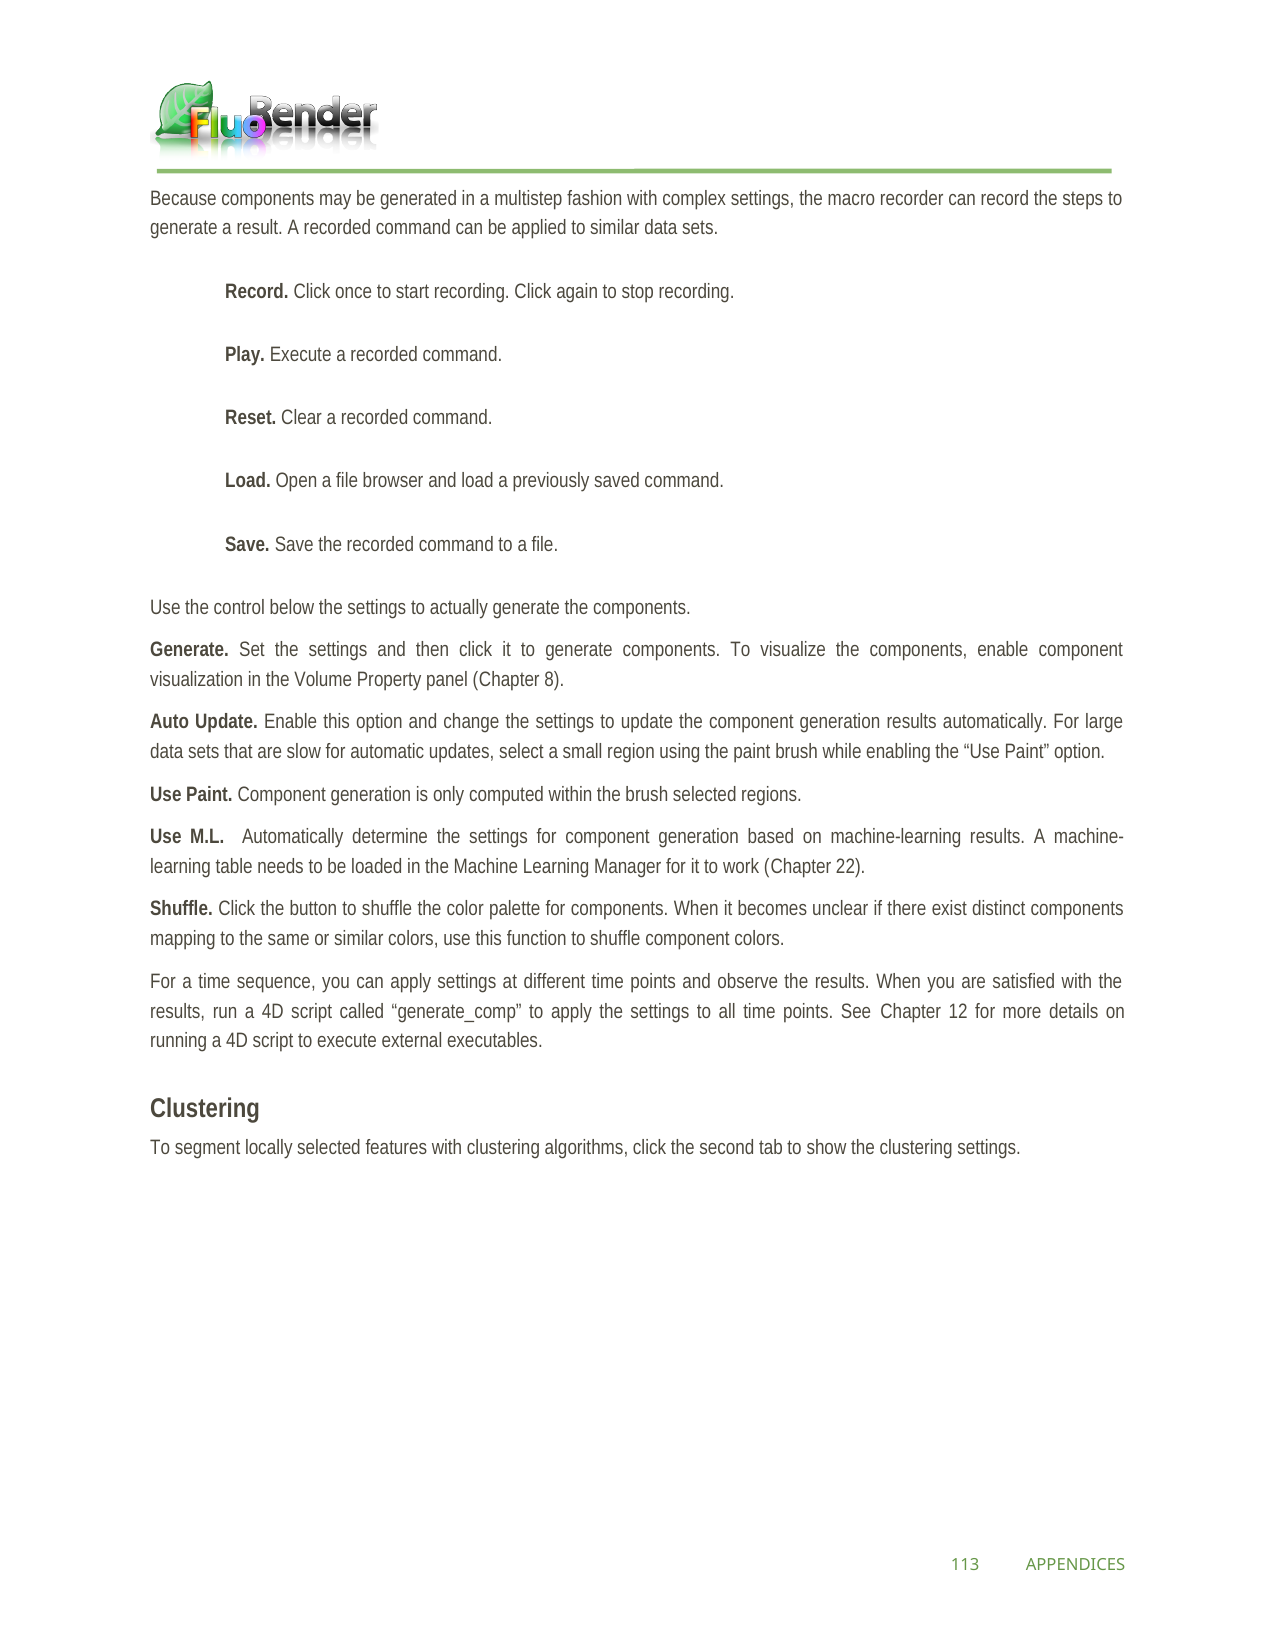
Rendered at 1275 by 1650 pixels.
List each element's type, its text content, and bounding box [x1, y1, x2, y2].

picture [150, 75, 379, 162]
text Record. Click once to start recording. Click again to stop recording. [225, 278, 1125, 302]
text Play. Execute a recorded command. [225, 342, 1125, 366]
text Because components may be generated in a multistep fashion with complex settings, the macro recorder can record the steps to generate a result. A recorded command can be applied to similar data sets. [150, 185, 1125, 239]
text For a time sequence, you can apply settings at different time points and observe the results. When you are satisfied with the results, run a 4D script called “generate_comp” to apply the settings to all time points. See Chapter 12 for more details on running a 4D script to execute external executables. [150, 969, 1125, 1052]
text Generate. Set the settings and then click it to generate components. To visualize the components, enable component visualization in the Volume Property panel (Chapter 8). [150, 637, 1125, 691]
text Reset. Clear a recorded command. [225, 405, 1125, 429]
text Save. Save the recorded command to a file. [225, 531, 1125, 555]
text Use the control below the settings to actually generate the components. [150, 595, 1125, 619]
text Load. Open a file browser and load a previously saved command. [225, 468, 1125, 492]
subtitle Clustering [150, 1092, 1125, 1123]
text Use M.L. Automatically determine the settings for component generation based on machine-learning results. A machine-learning table needs to be loaded in the Machine Learning Manager for it to work (Chapter 22). [150, 824, 1125, 878]
text To segment locally selected features with clustering algorithms, click the second tab to show the clustering settings. [150, 1135, 1125, 1159]
text Auto Update. Enable this option and change the settings to update the component generation results automatically. For large data sets that are slow for automatic updates, select a small region using the paint brush while enabling the “Use Paint” option. [150, 709, 1125, 763]
text Use Paint. Component generation is only computed within the brush selected regions. [150, 782, 1125, 806]
text Shuffle. Click the button to shuffle the color palette for components. When it becomes unclear if there exist distinct components mapping to the same or similar colors, use this function to shuffle component colors. [150, 896, 1125, 950]
